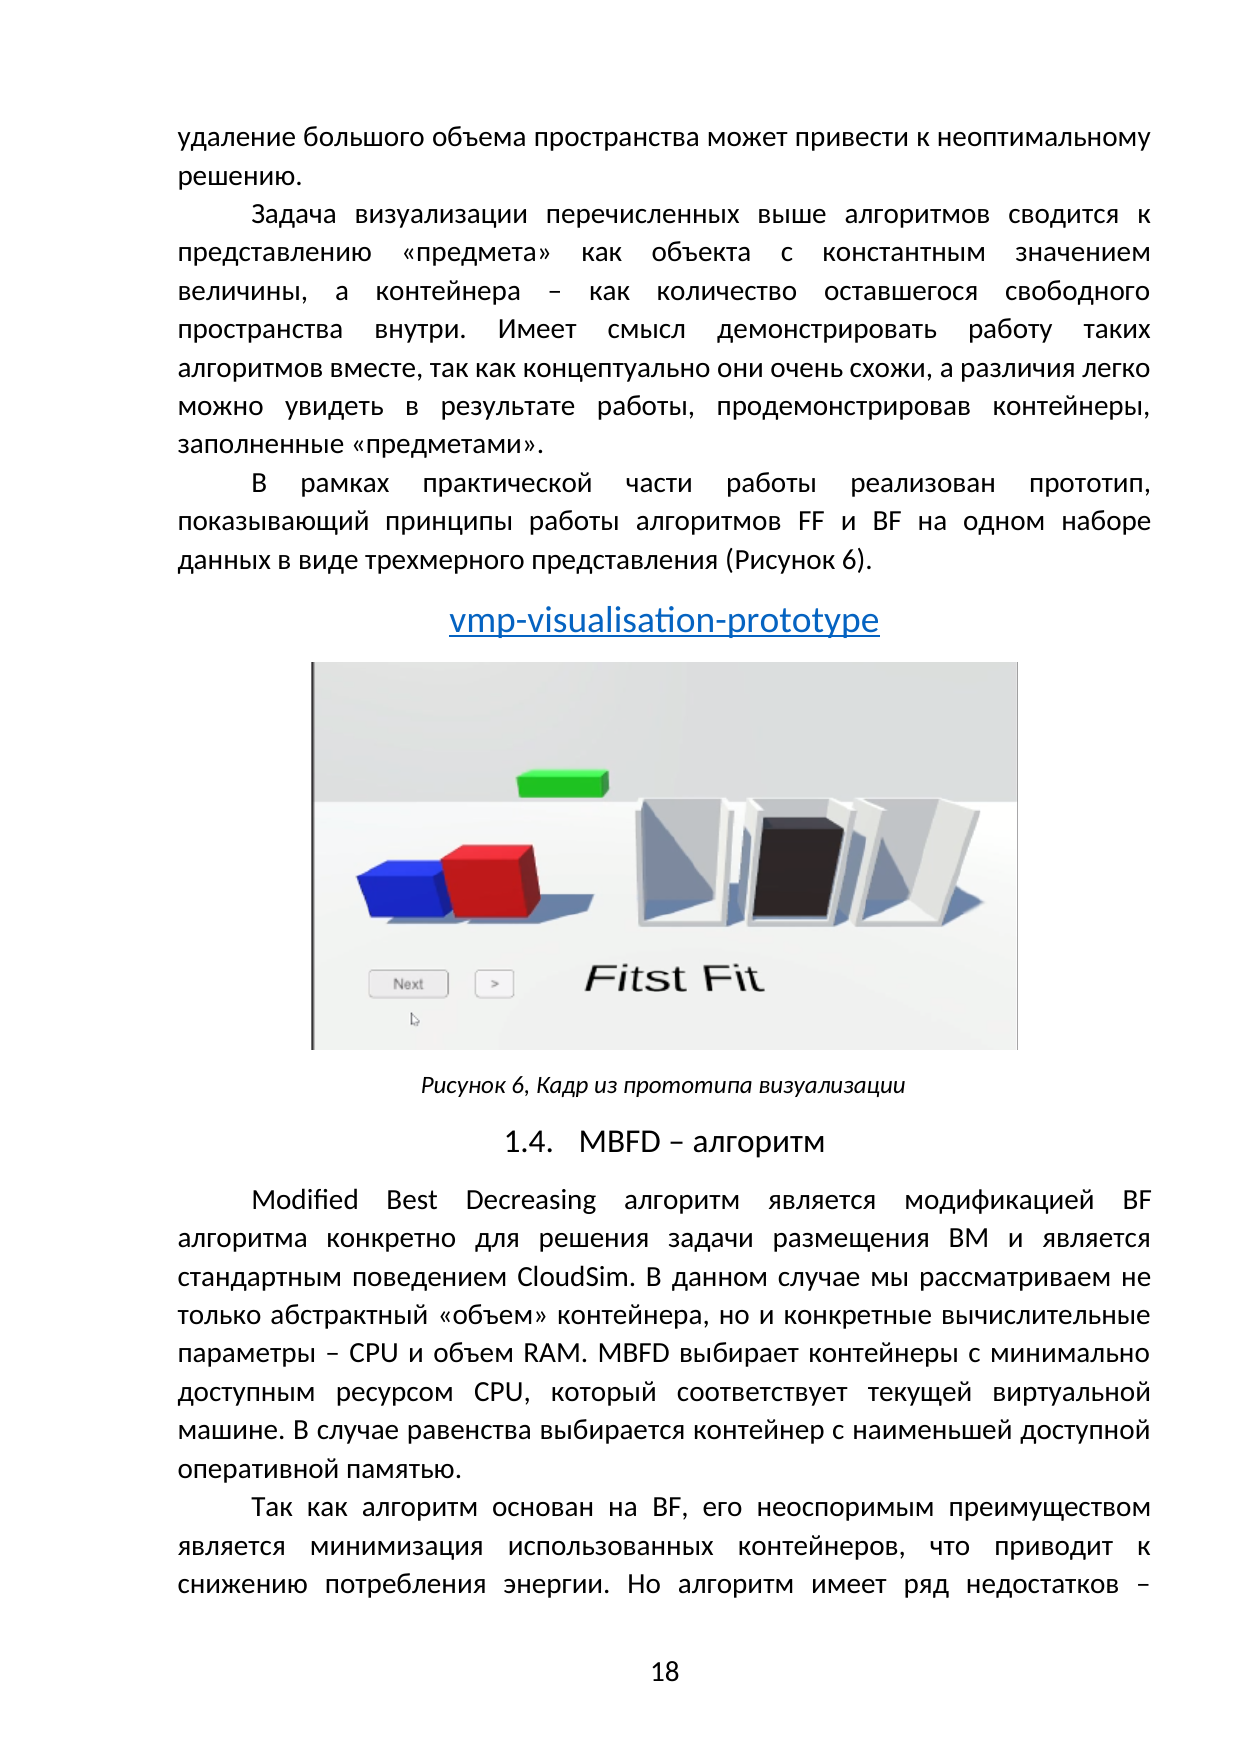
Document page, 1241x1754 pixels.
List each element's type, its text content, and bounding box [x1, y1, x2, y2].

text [177, 1488, 1152, 1601]
text vmp-visualisation-prototype [177, 596, 1152, 642]
text Рисунок , Кадр из прототипа визуализации [177, 1069, 1152, 1099]
text В рамках практической части работы реализован прототип, показывающий принципы работы алгоритмов FF и BF на одном наборе данных в виде трехмерного представления (Рисунок 6). [177, 464, 1152, 577]
text Задача визуализации перечисленных выше алгоритмов сводится к представлению «предмета» как объекта с константным значением величины, а контейнера – как количество оставшегося свободного пространства внутри. Имеет смысл демонстрировать работу таких алгоритмов вместе, так как концептуально они очень схожи, а различия легко можно увидеть в результате работы, продемонстрировав контейнеры, заполненные «предметами». [177, 195, 1152, 461]
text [177, 118, 1152, 192]
subtitle MBFD – алгоритм [177, 1120, 1152, 1161]
text Modified Best Decreasing алгоритм является модификацией BF алгоритма конкретно для решения задачи размещения ВМ и является стандартным поведением CloudSim. В данном случае мы рассматриваем не только абстрактный «объем» контейнера, но и конкретные вычислительные параметры – CPU и объем RAM. MBFD выбирает контейнеры с минимально доступным ресурсом CPU, который соответствует текущей виртуальной машине. В случае равенства выбирается контейнер с наименьшей доступной оперативной памятью. [177, 1181, 1152, 1486]
picture [311, 662, 1018, 1050]
